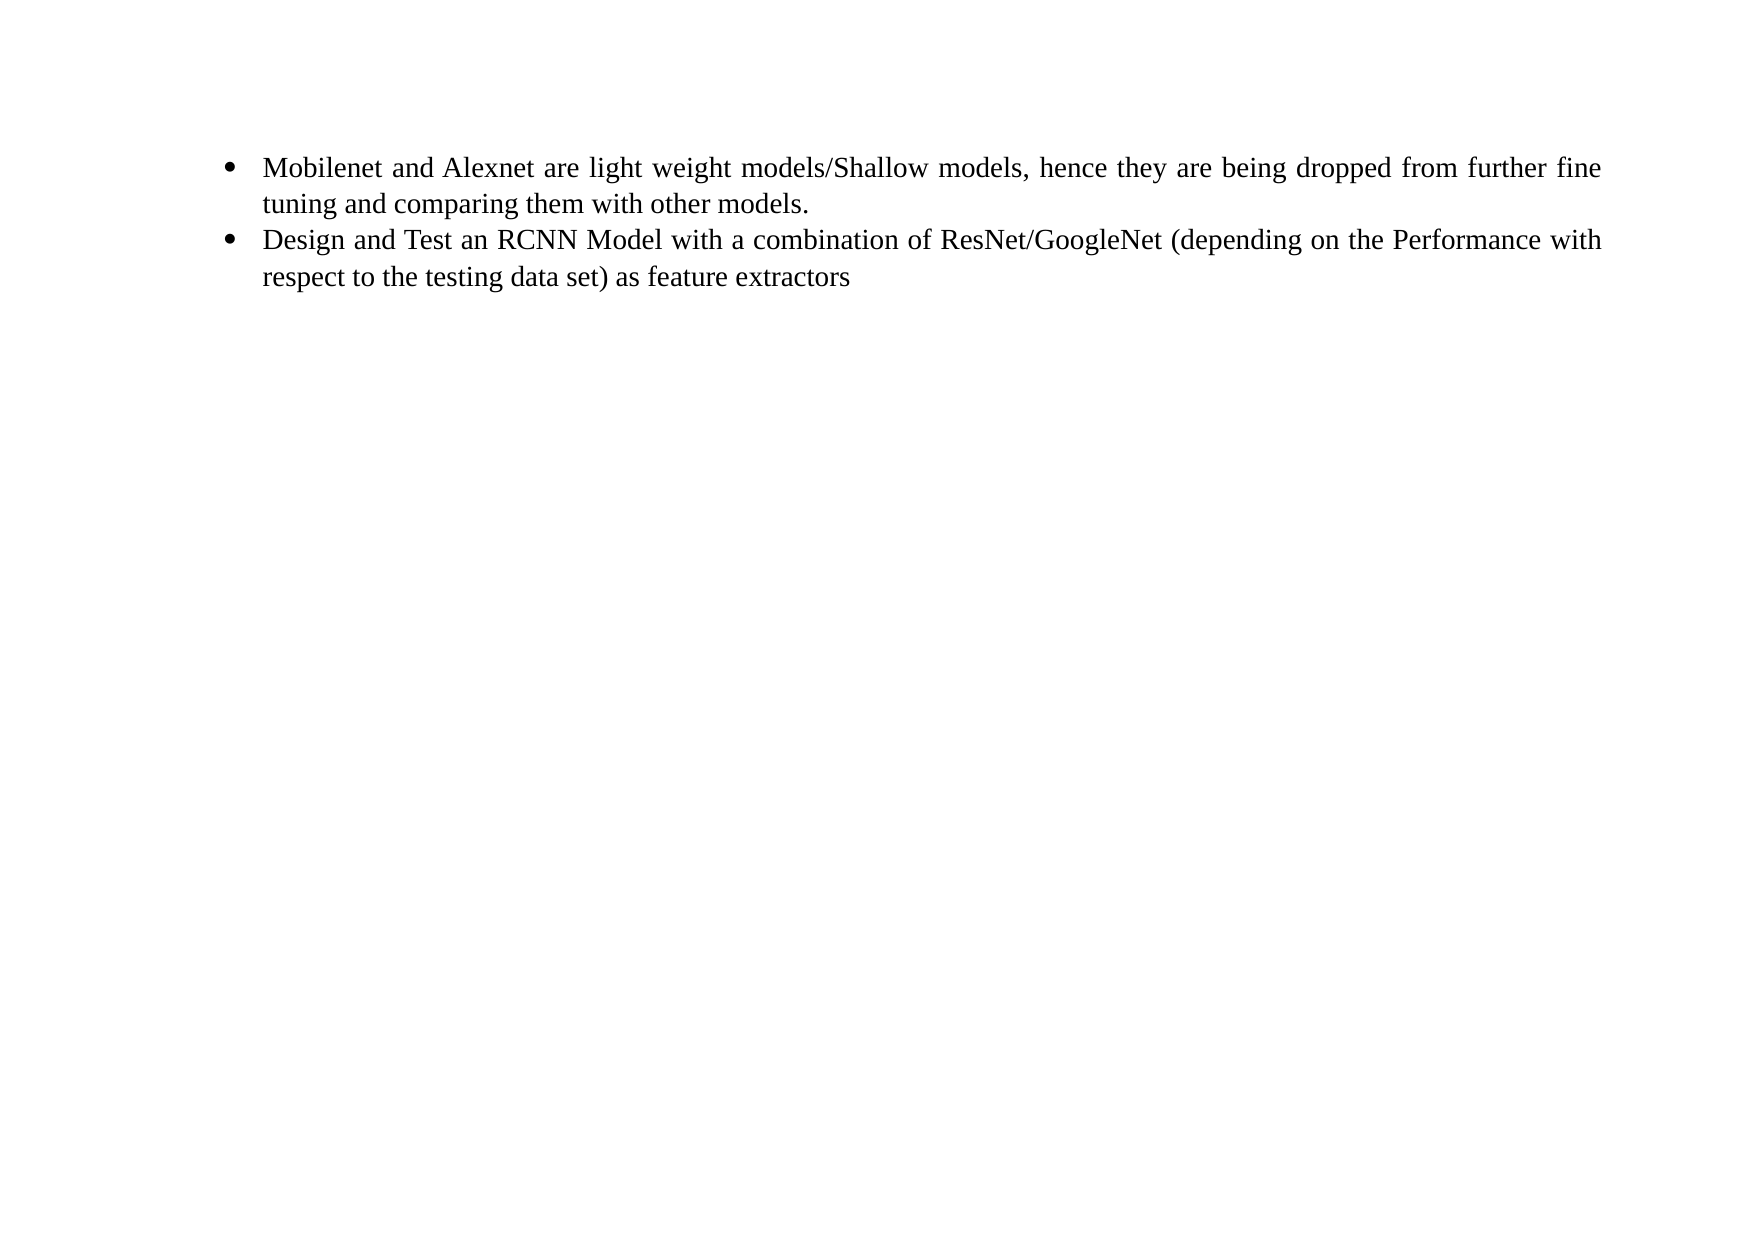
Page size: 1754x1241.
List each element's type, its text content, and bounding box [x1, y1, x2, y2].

list Mobilenet and Alexnet are light weight models/Shallow models, hence they are being dropped from further fine tuning and comparing them with other models. [225, 150, 1604, 220]
list Design and Test an RCNN Model with a combination of ResNet/GoogleNet (depending on the Performance with respect to the testing data set) as feature extractors [225, 222, 1604, 292]
